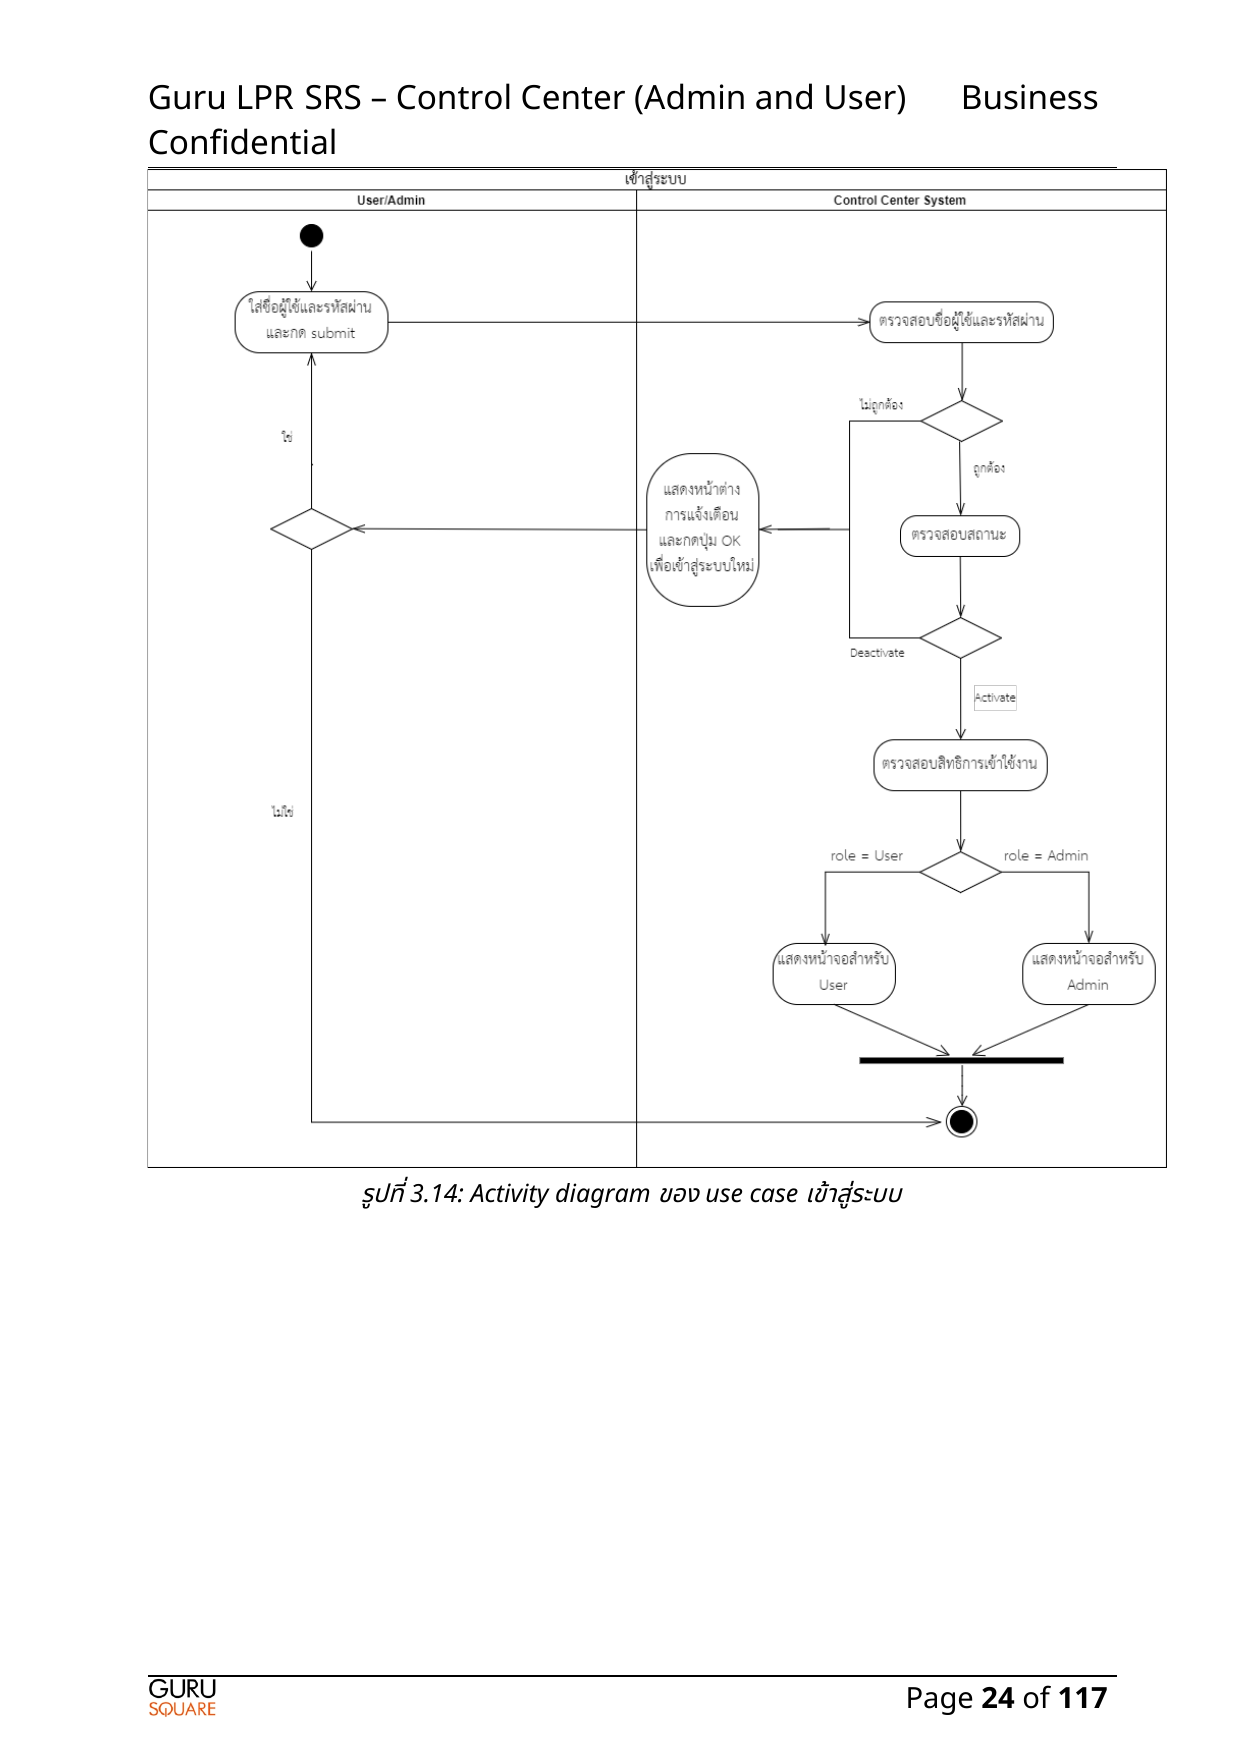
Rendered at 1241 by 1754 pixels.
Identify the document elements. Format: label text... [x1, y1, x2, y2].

text รูปที่ .: Activity diagram ของ use case เข้าสู่ระบบ [148, 1176, 1117, 1213]
picture [147, 1676, 218, 1718]
picture [147, 168, 1168, 1168]
